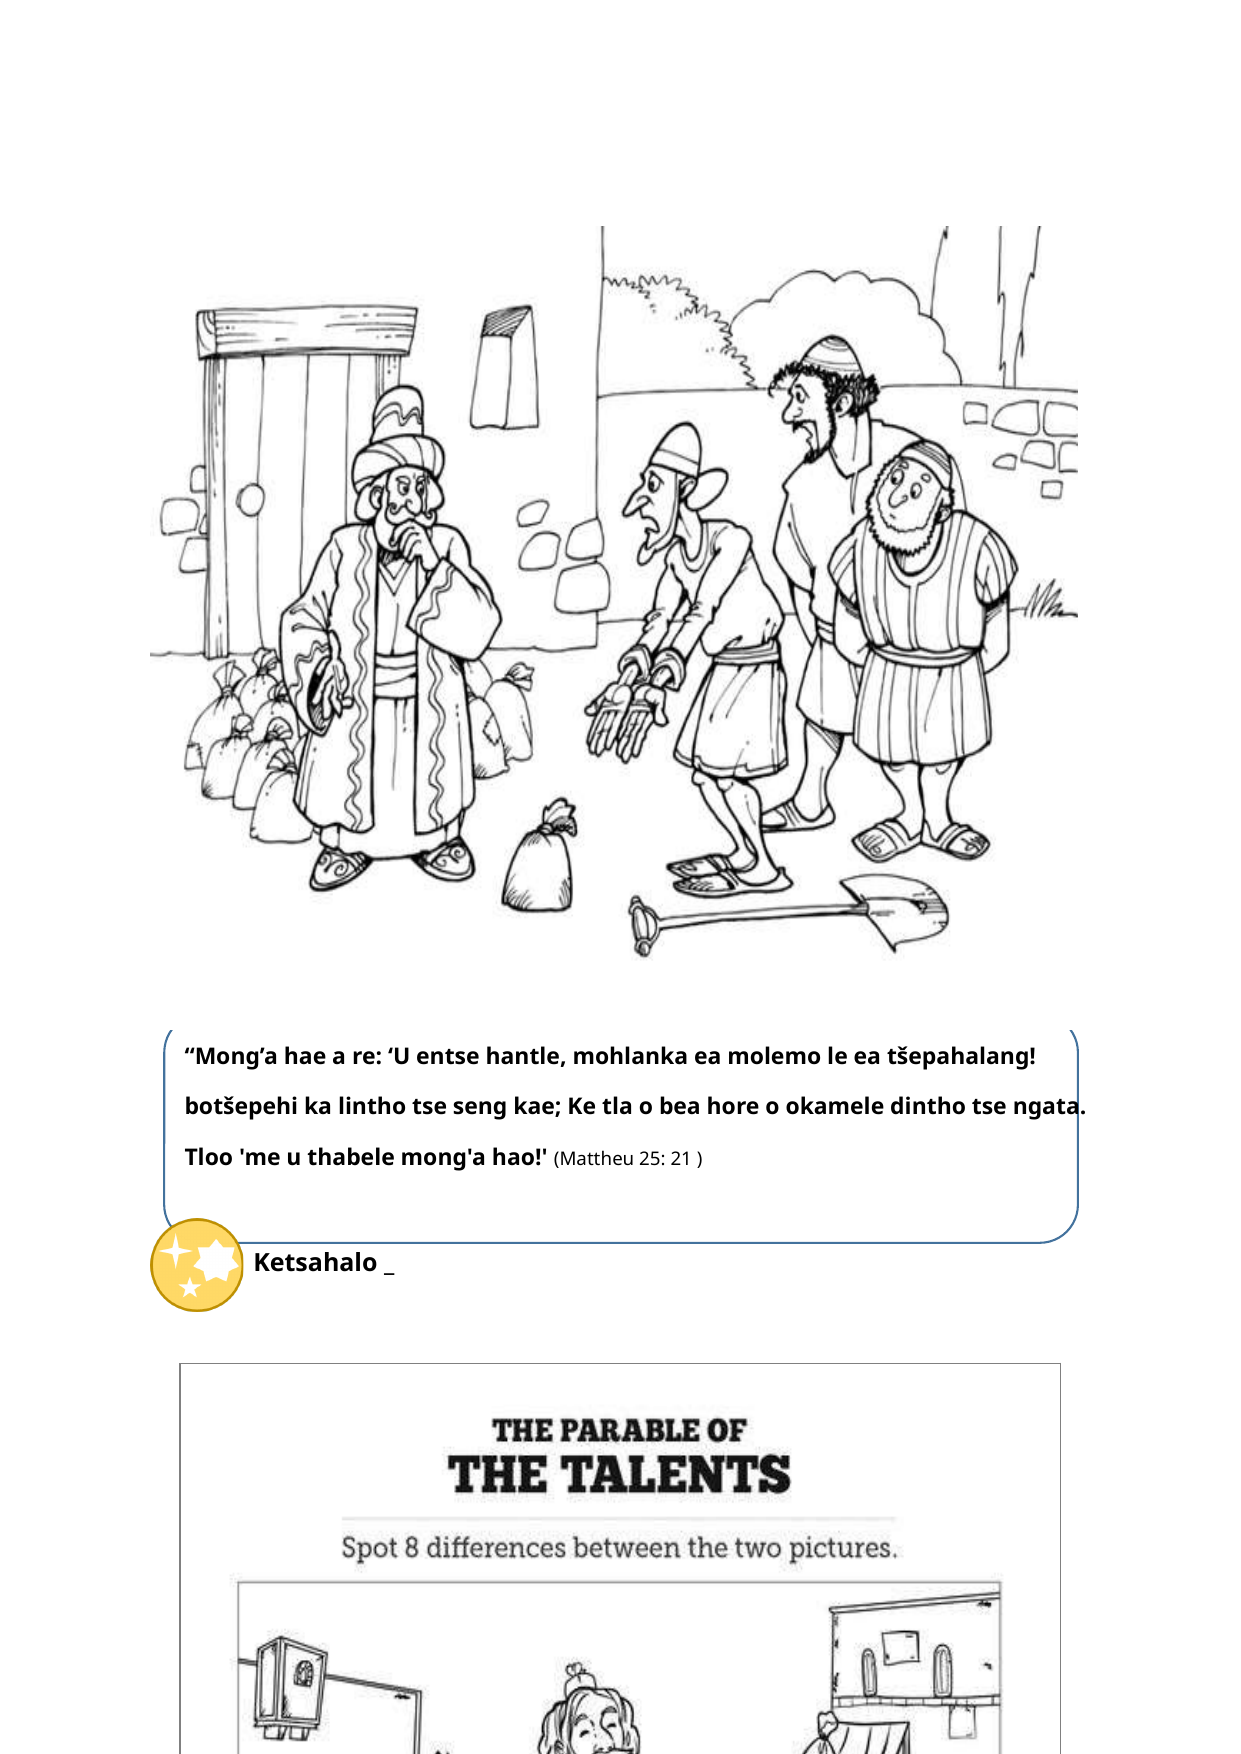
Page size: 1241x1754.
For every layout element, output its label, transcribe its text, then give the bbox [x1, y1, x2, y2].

text botšepehi ka lintho tse seng kae; Ke tla o bea hore o okamele dintho tse ngata. [150, 1090, 1090, 1121]
text Ketsahalo _ [244, 1244, 1090, 1278]
picture [150, 1218, 244, 1312]
text Tloo 'me u thabele mong'a hao!' (Mattheu 25: 21 ) [150, 1141, 1090, 1172]
picture [150, 226, 1078, 1030]
text “Mong’a hae a re: ‘U entse hantle, mohlanka ea molemo le ea tšepahalang! [150, 1040, 1090, 1071]
picture [181, 1364, 1060, 1754]
